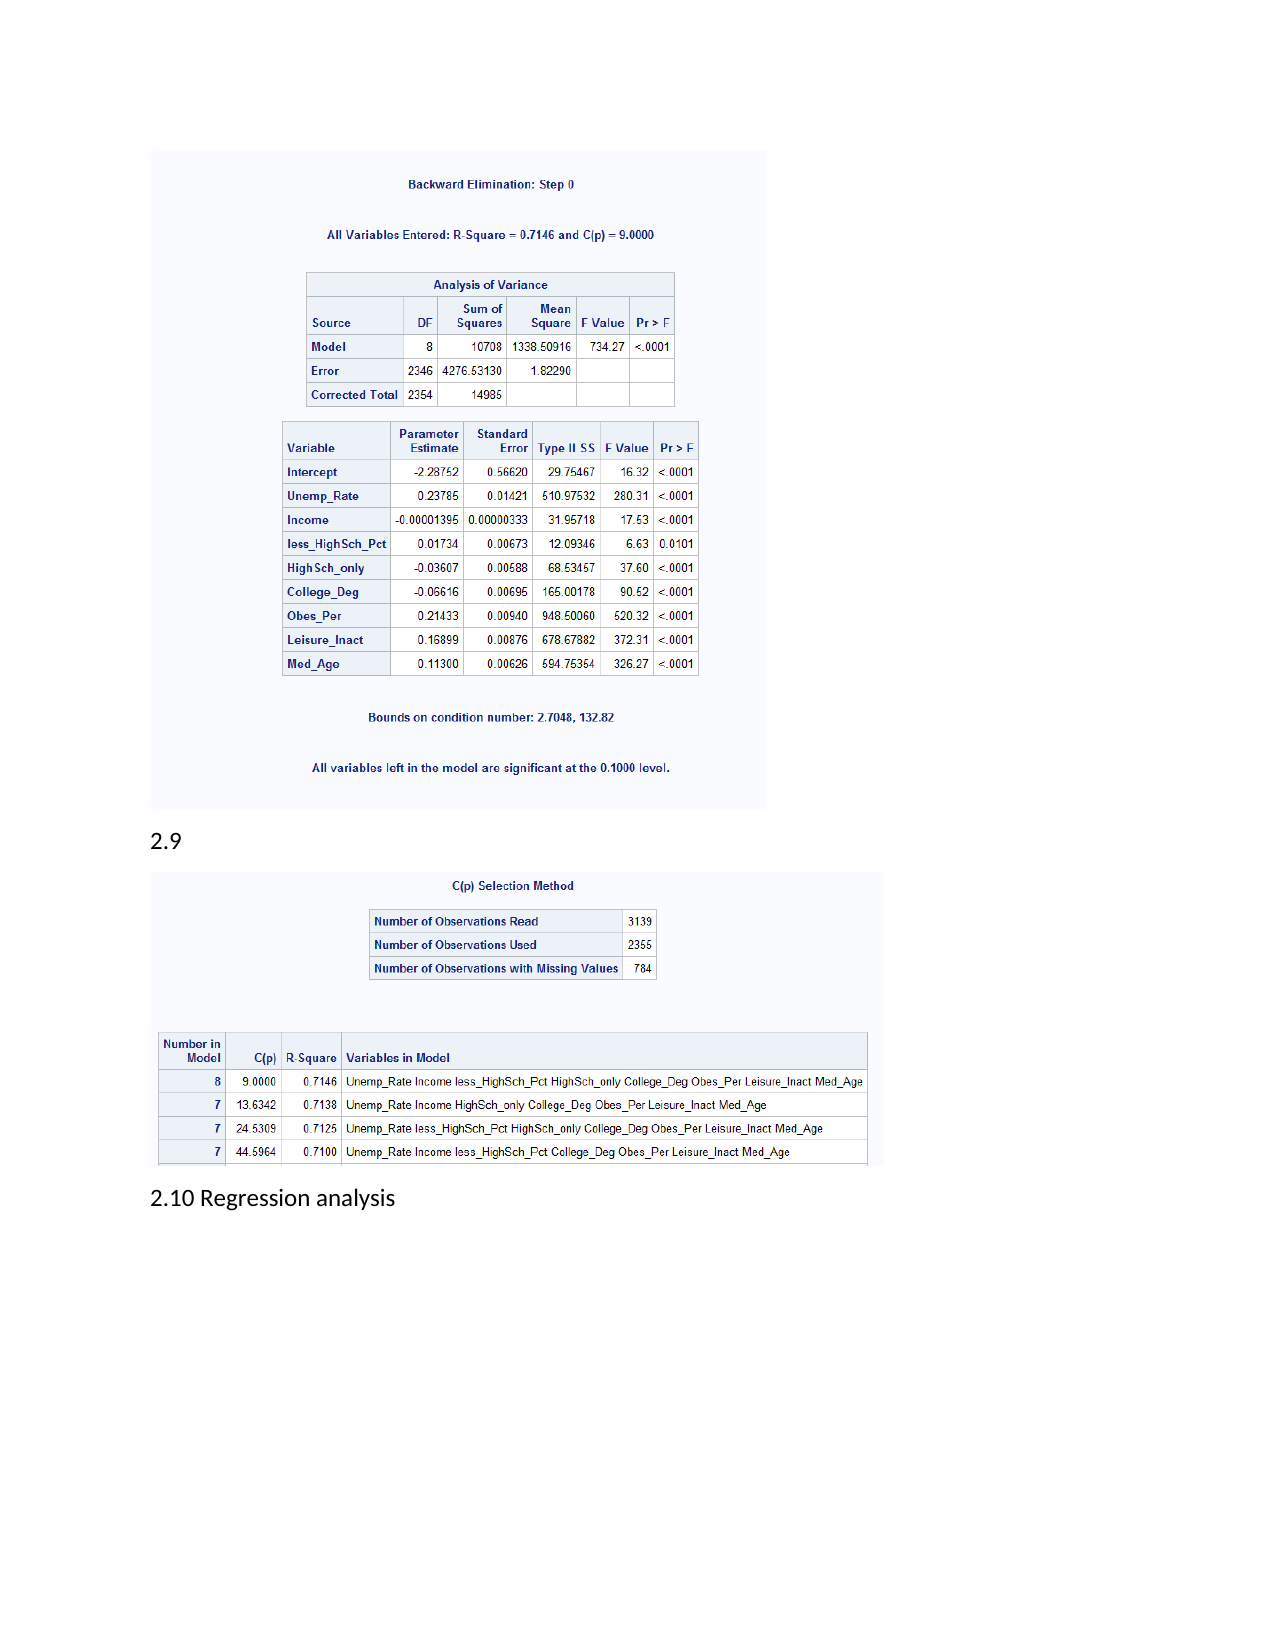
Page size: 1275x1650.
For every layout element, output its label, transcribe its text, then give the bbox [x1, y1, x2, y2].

picture [150, 872, 885, 1166]
text 2.9 [150, 825, 1125, 856]
picture [150, 150, 767, 809]
text 2.10 Regression analysis [150, 1182, 1125, 1213]
